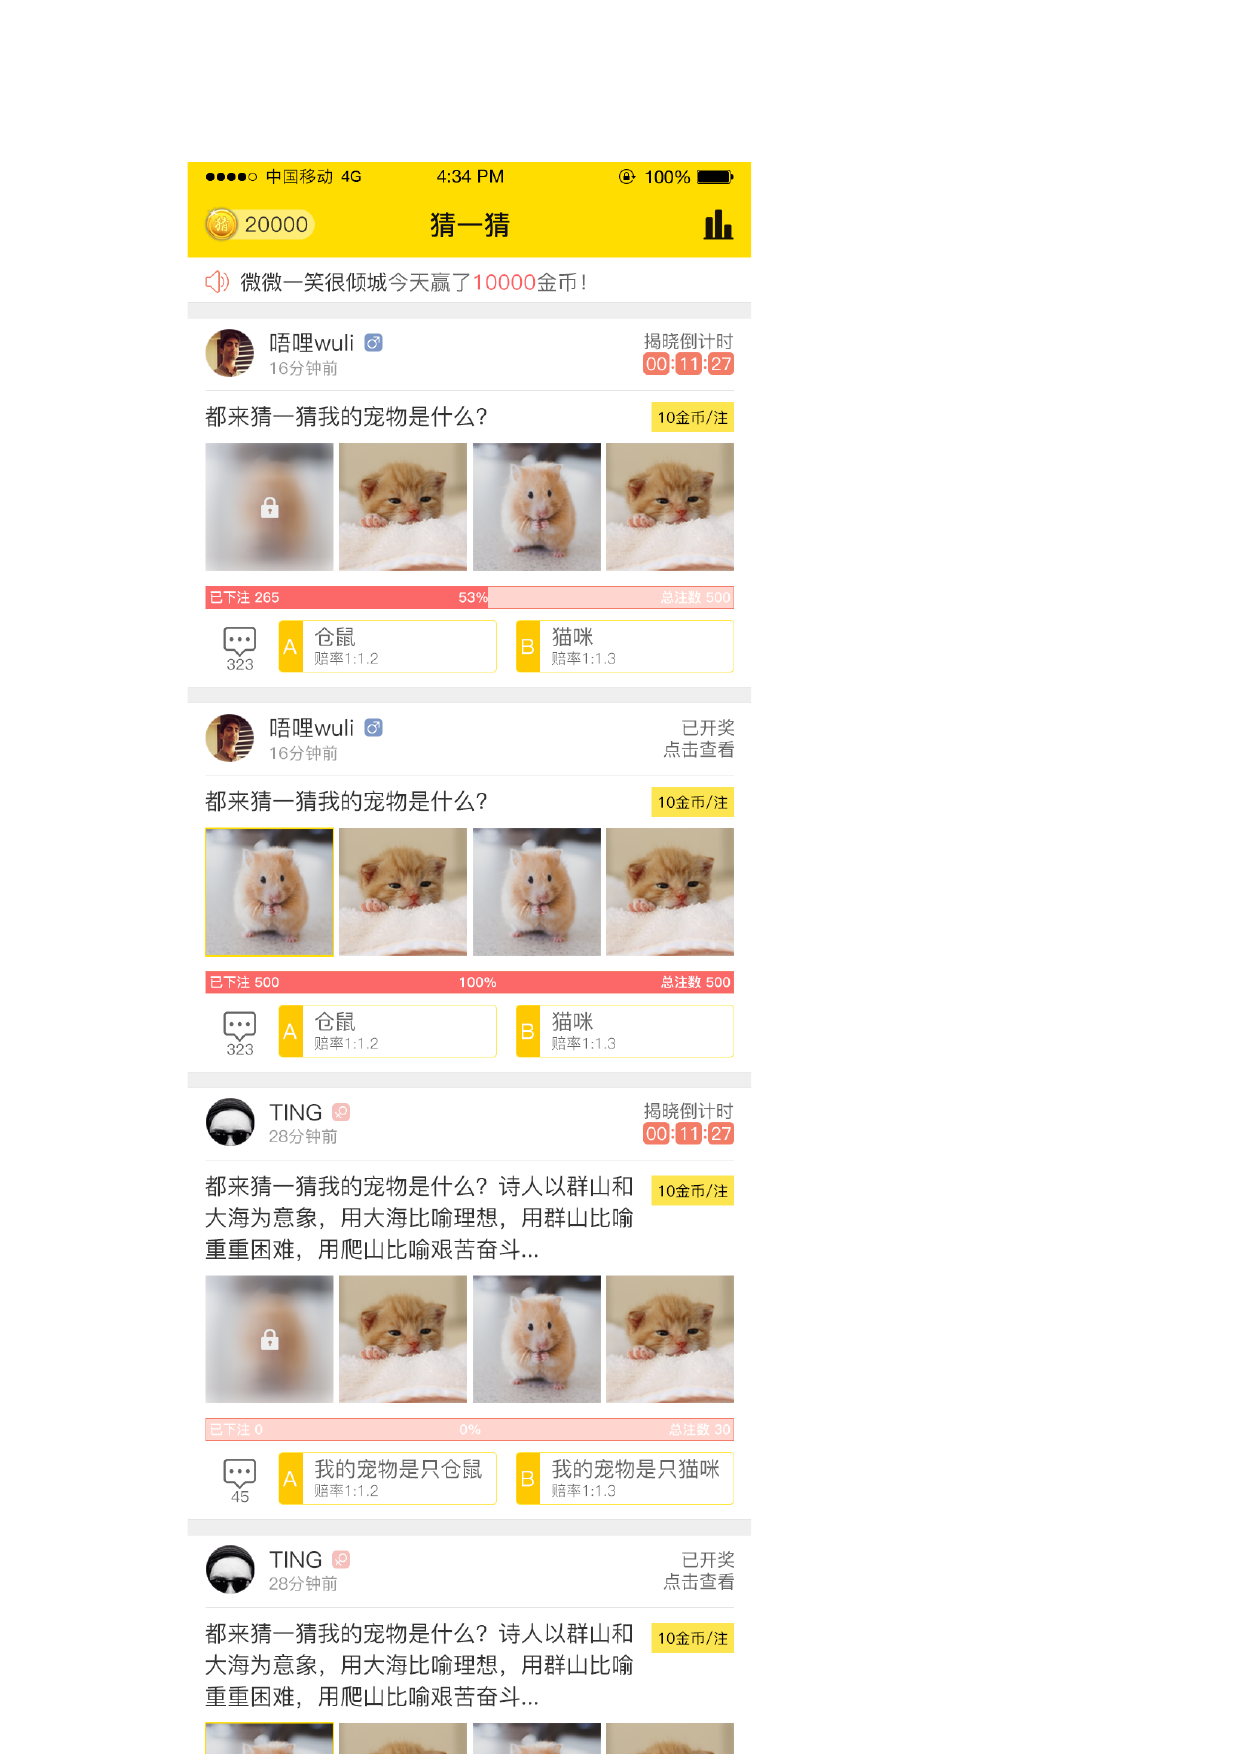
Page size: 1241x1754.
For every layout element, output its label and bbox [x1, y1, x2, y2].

picture [187, 162, 752, 1754]
